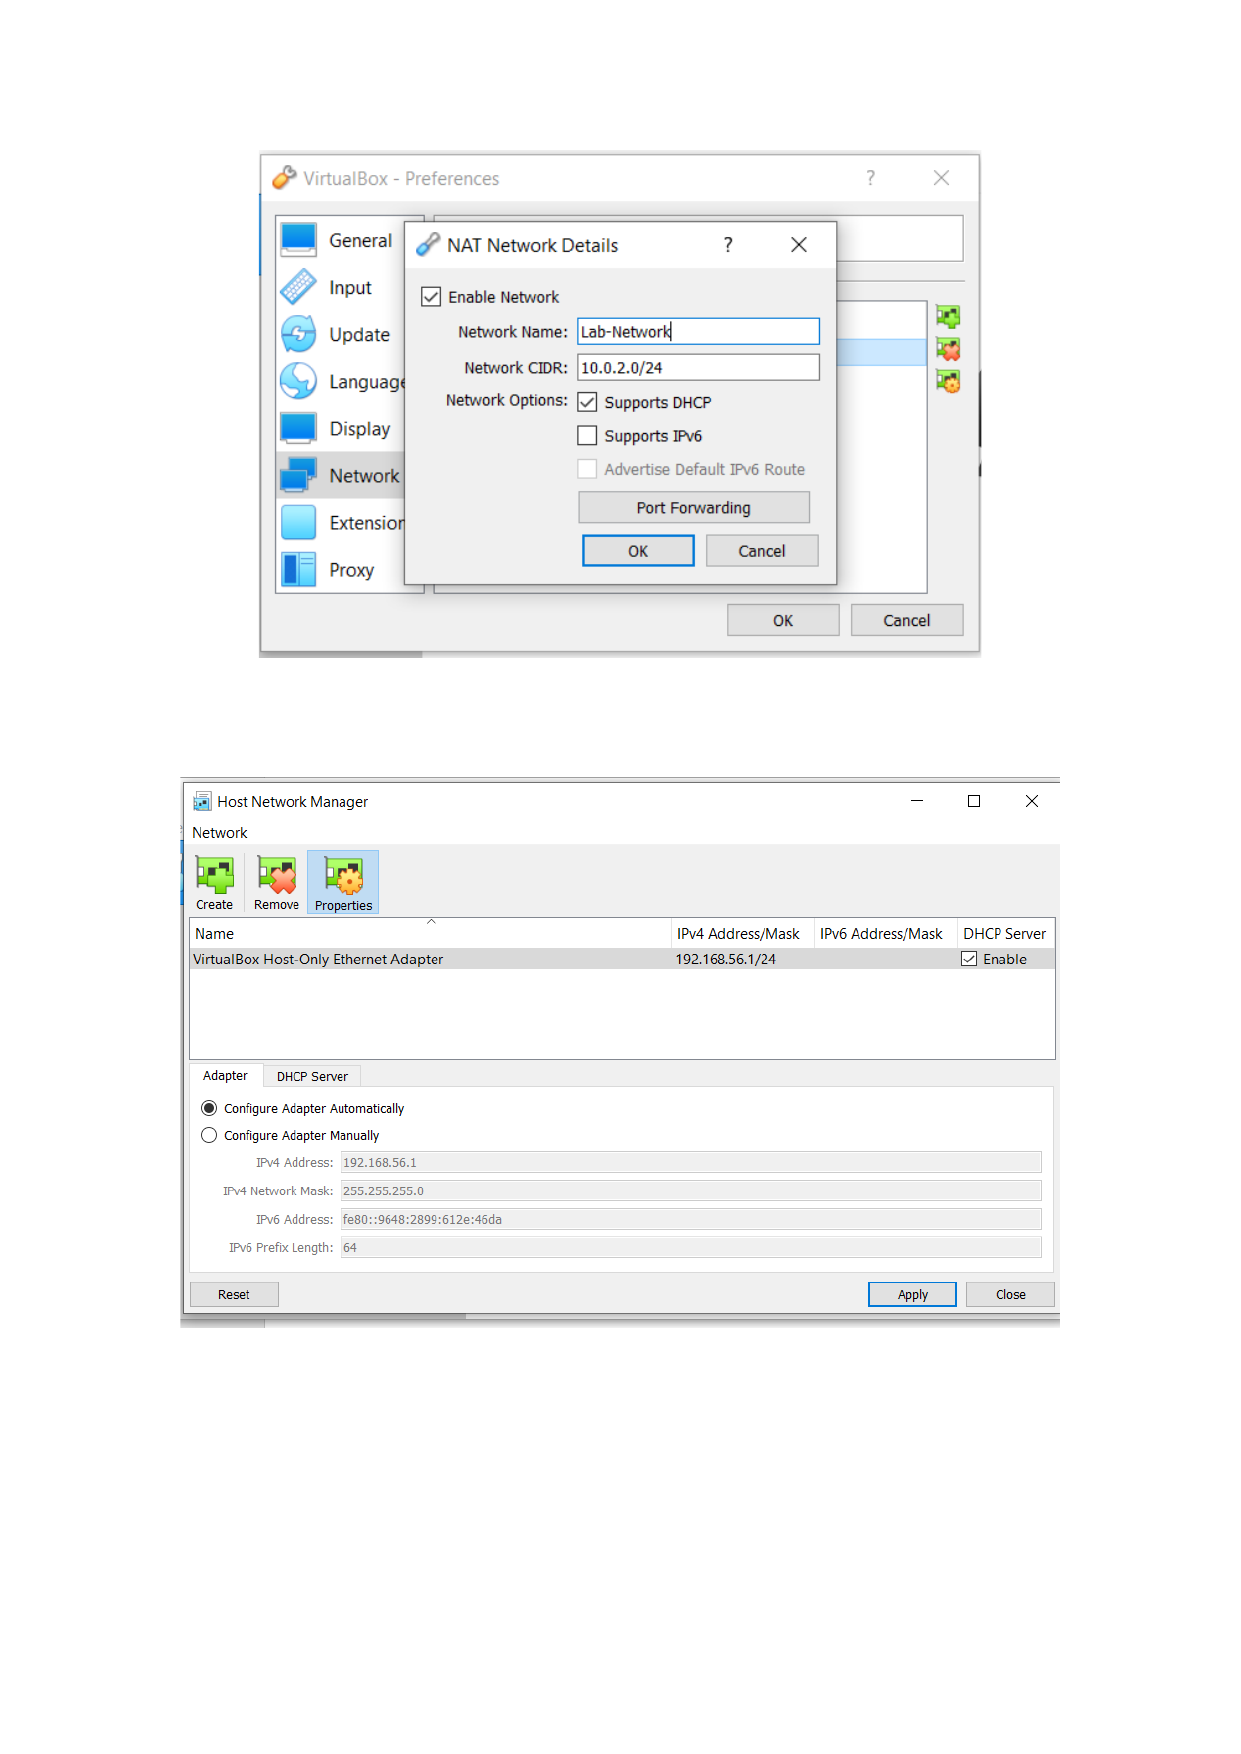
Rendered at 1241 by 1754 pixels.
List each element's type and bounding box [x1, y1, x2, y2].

picture [180, 777, 1060, 1328]
picture [258, 150, 982, 658]
